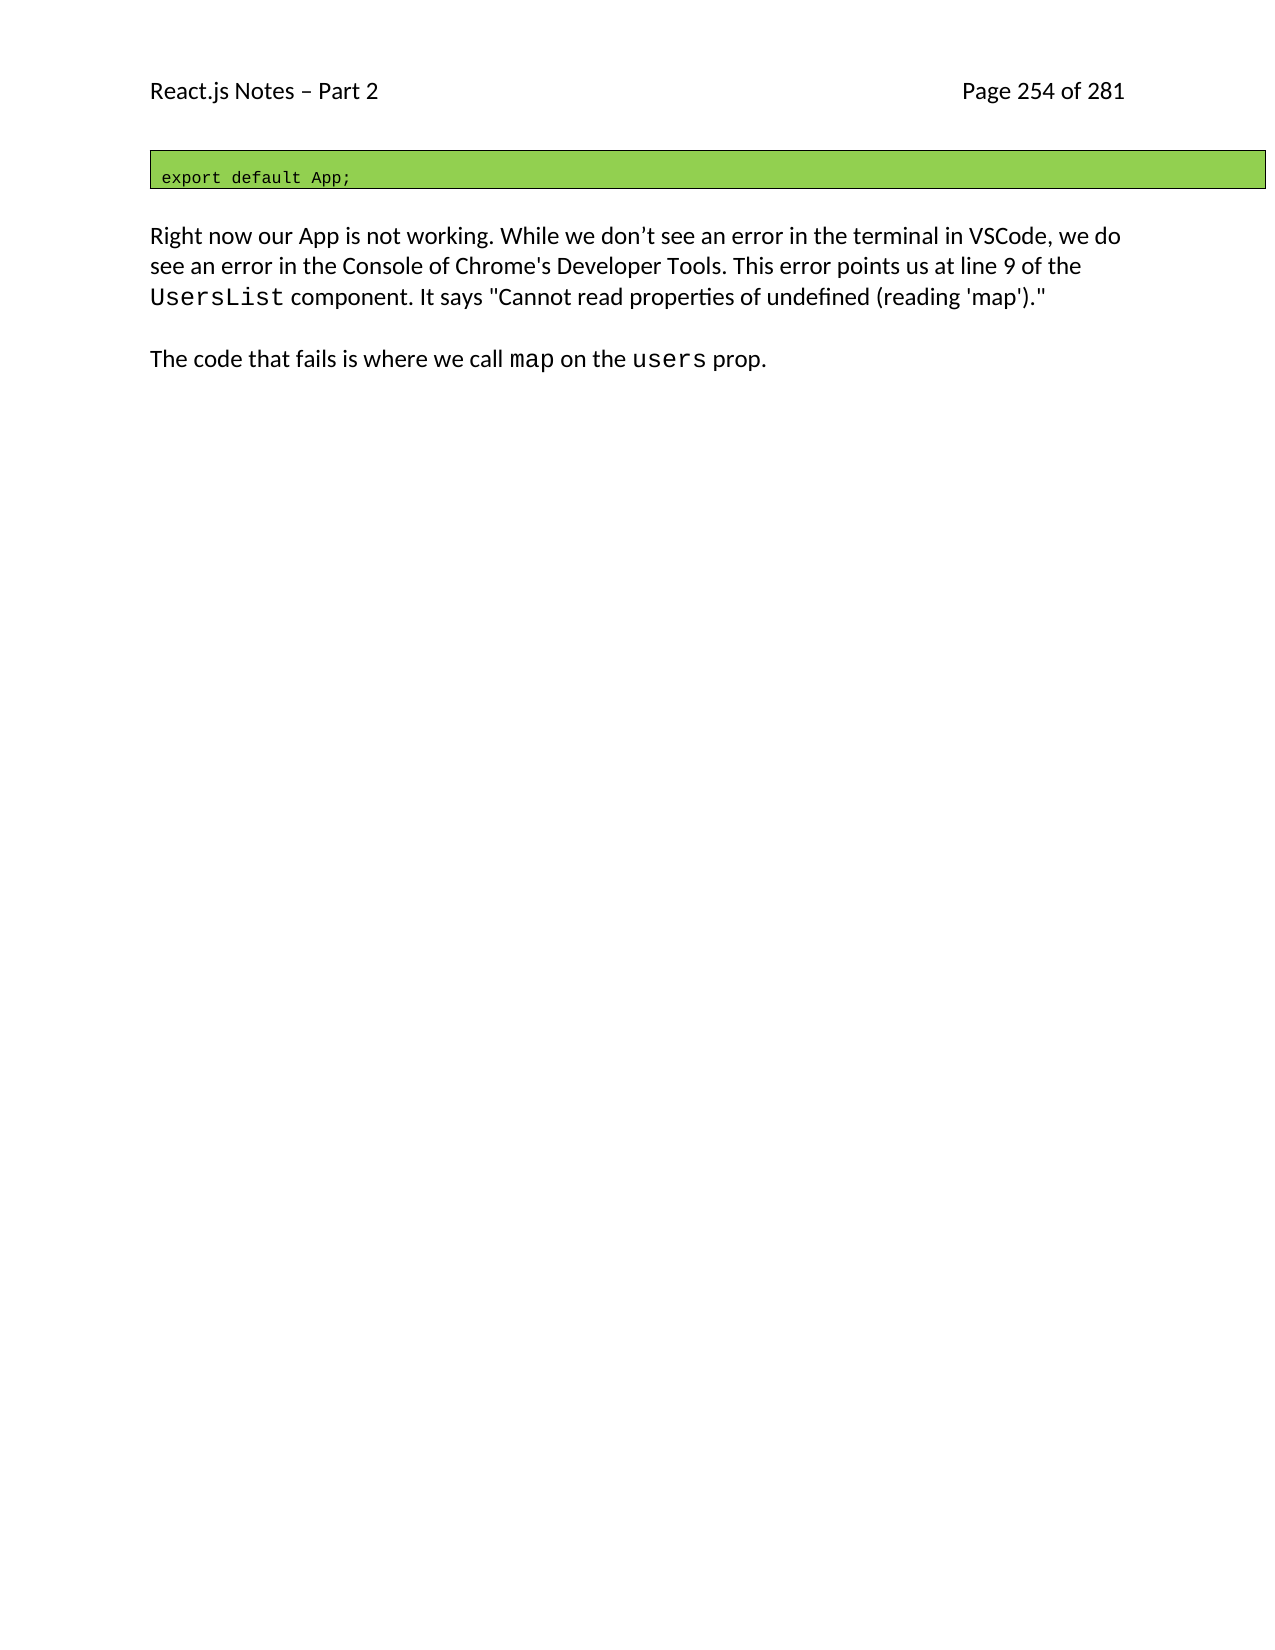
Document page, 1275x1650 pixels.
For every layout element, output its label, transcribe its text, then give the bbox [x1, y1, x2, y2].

text Right now our App is not working. While we don’t see an error in the terminal in VSCode, we do see an error in the Console of Chrome's Developer Tools. This error points us at line 9 of the UsersList component. It says "Cannot read properties of undefined (reading 'map')." [150, 220, 1125, 313]
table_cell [151, 151, 1265, 188]
text The code that fails is where we call map on the users prop. [150, 343, 1125, 375]
